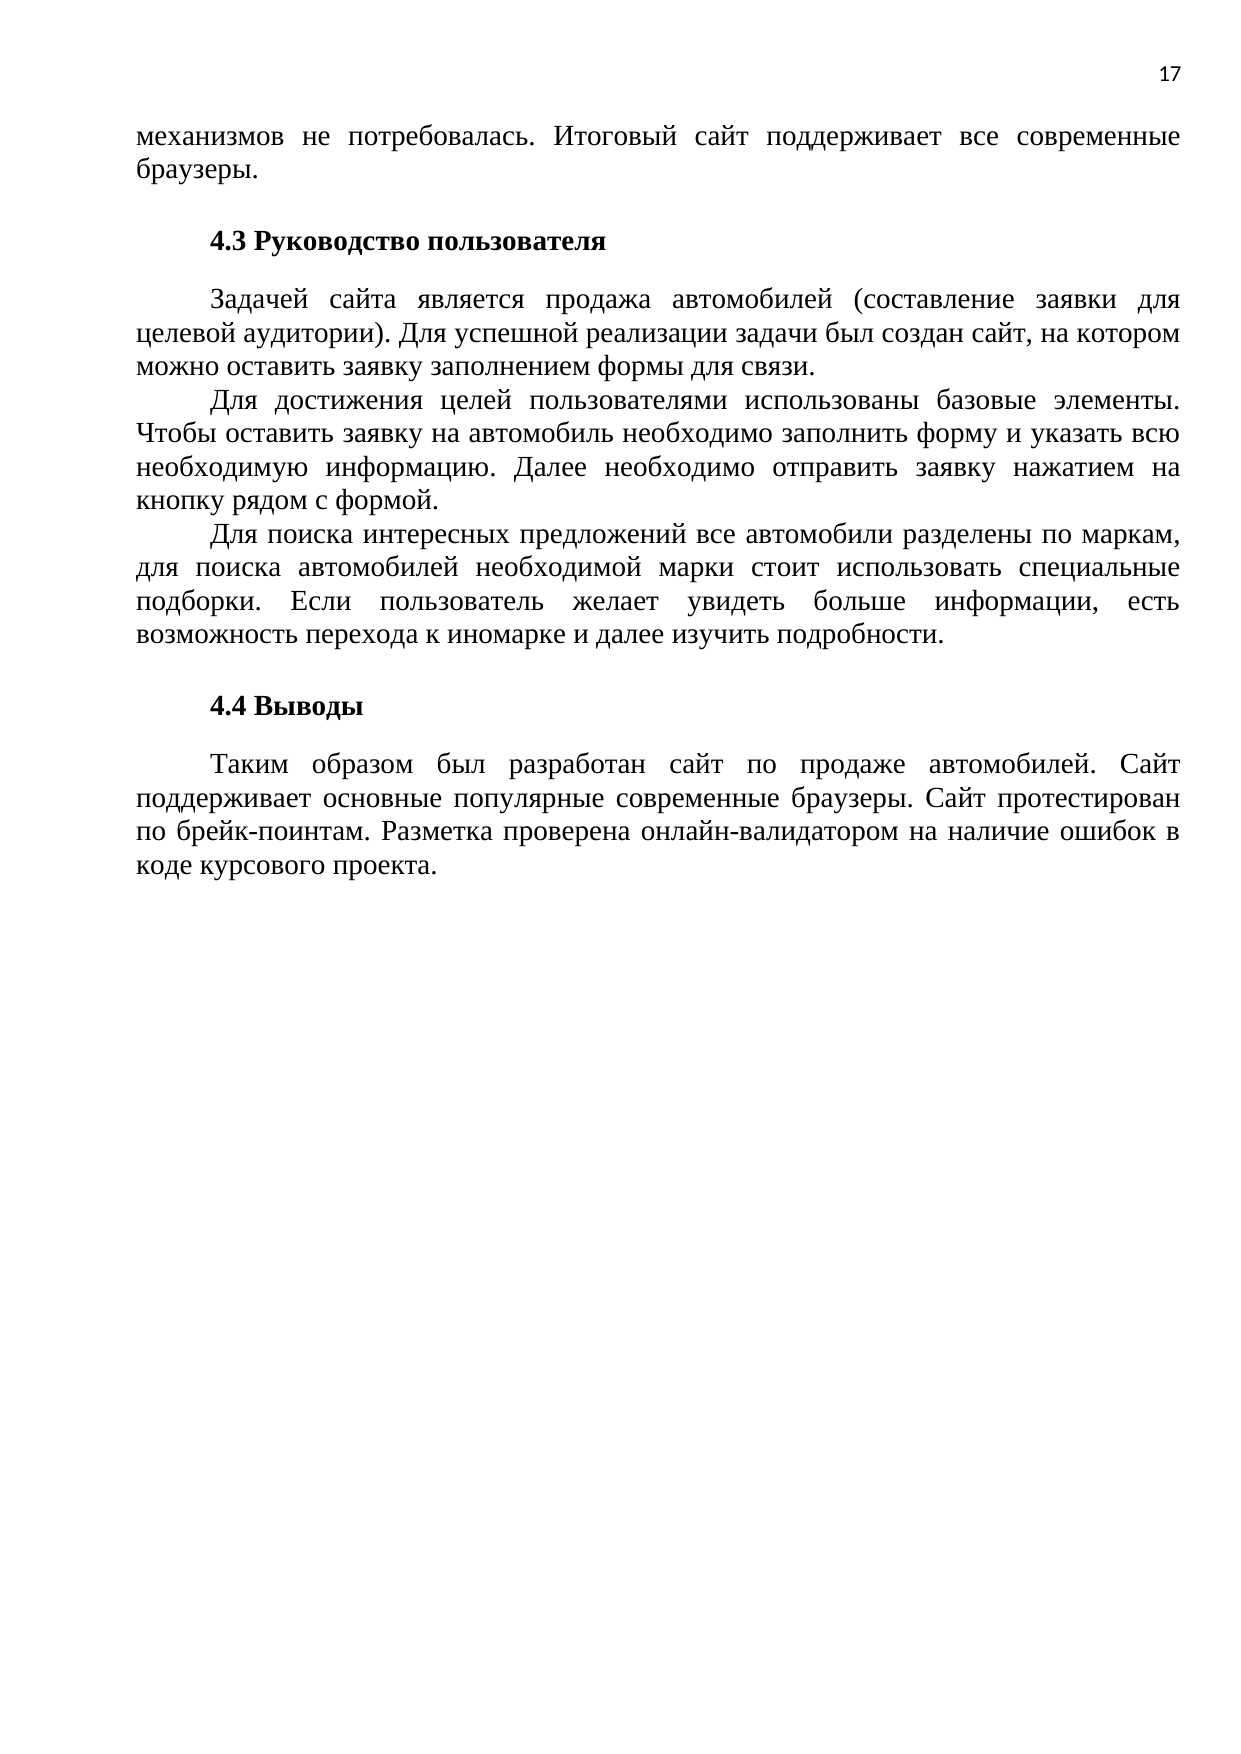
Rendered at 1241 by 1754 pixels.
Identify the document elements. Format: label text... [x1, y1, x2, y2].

text Для достижения целей пользователями использованы базовые элементы. Чтобы оставить заявку на автомобиль необходимо заполнить форму и указать всю необходимую информацию. Далее необходимо отправить заявку нажатием на кнопку рядом с формой. [136, 382, 1181, 516]
text Таким образом был разработан сайт по продаже автомобилей. Сайт поддерживает основные популярные современные браузеры. Сайт протестирован по брейк-поинтам. Разметка проверена онлайн-валидатором на наличие ошибок в коде курсового проекта. [136, 746, 1181, 880]
text Для поиска интересных предложений все автомобили разделены по маркам, для поиска автомобилей необходимой марки стоит использовать специальные подборки. Если пользователь желает увидеть больше информации, есть возможность перехода к иномарке и далее изучить подробности. [136, 516, 1181, 650]
text Задачей сайта является продажа автомобилей (составление заявки для целевой аудитории). Для успешной реализации задачи был создан сайт, на котором можно оставить заявку заполнением формы для связи. [136, 281, 1181, 382]
text 4.4 Выводы [136, 688, 1181, 721]
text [136, 118, 1181, 185]
text 4.3 Руководство пользователя [136, 223, 1181, 256]
